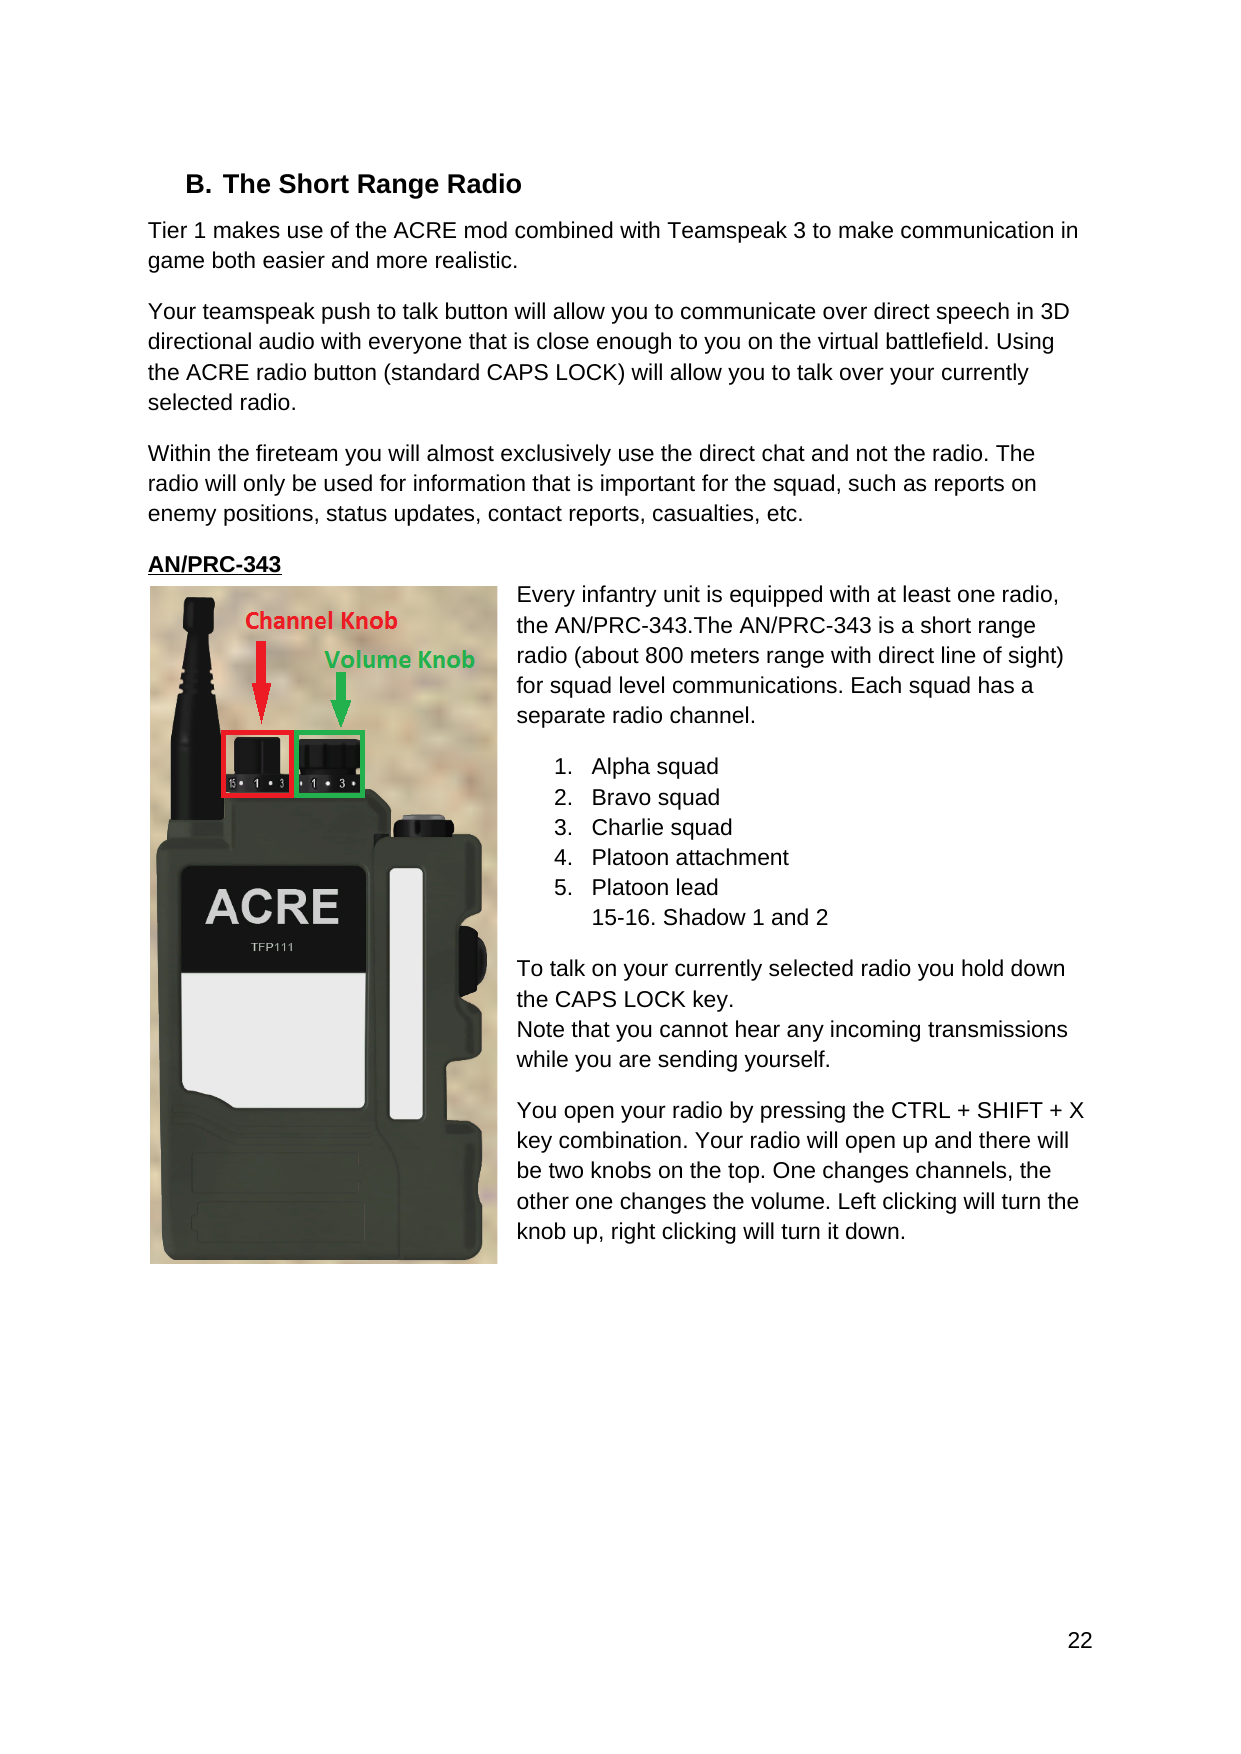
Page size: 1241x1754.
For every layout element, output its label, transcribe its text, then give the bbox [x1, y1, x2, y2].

subtitle AN/PRC-343 [148, 551, 1093, 578]
list Charlie squad [498, 814, 1093, 840]
list Bravo squad [498, 783, 1093, 810]
text Within the fireteam you will almost exclusively use the direct chat and not the radio. The radio will only be used for information that is important for the squad, such as reports on enemy positions, status updates, contact reports, casualties, etc. [148, 440, 1093, 527]
text Every infantry unit is equipped with at least one radio, the AN/PRC-343.The AN/PRC-343 is a short range radio (about 800 meters range with direct line of sight) for squad level communications. Each squad has a separate radio channel. [148, 581, 1093, 729]
text Your teamspeak push to talk button will allow you to communicate over direct speech in 3D directional audio with everyone that is close enough to you on the virtual battlefield. Using the ACRE radio button (standard CAPS LOCK) will allow you to talk over your currently selected radio. [148, 298, 1093, 415]
text To talk on your currently selected radio you hold down the CAPS LOCK key. Note that you cannot hear any incoming transmissions while you are sending yourself. [498, 955, 1093, 1072]
list Platoon attachment [498, 844, 1093, 870]
picture [150, 586, 498, 1264]
list Alpha squad [498, 753, 1093, 780]
subtitle The Short Range Radio [185, 168, 1093, 200]
text You open your radio by pressing the CTRL + SHIFT + X key combination. Your radio will open up and there will be two knobs on the top. One changes channels, the other one changes the volume. Left clicking will turn the knob up, right clicking will turn it down. [498, 1097, 1093, 1244]
list Platoon lead 15-16. Shadow 1 and 2 [498, 874, 1093, 931]
text Tier 1 makes use of the ACRE mod combined with Teamspeak 3 to make communication in game both easier and more realistic. [148, 217, 1093, 273]
